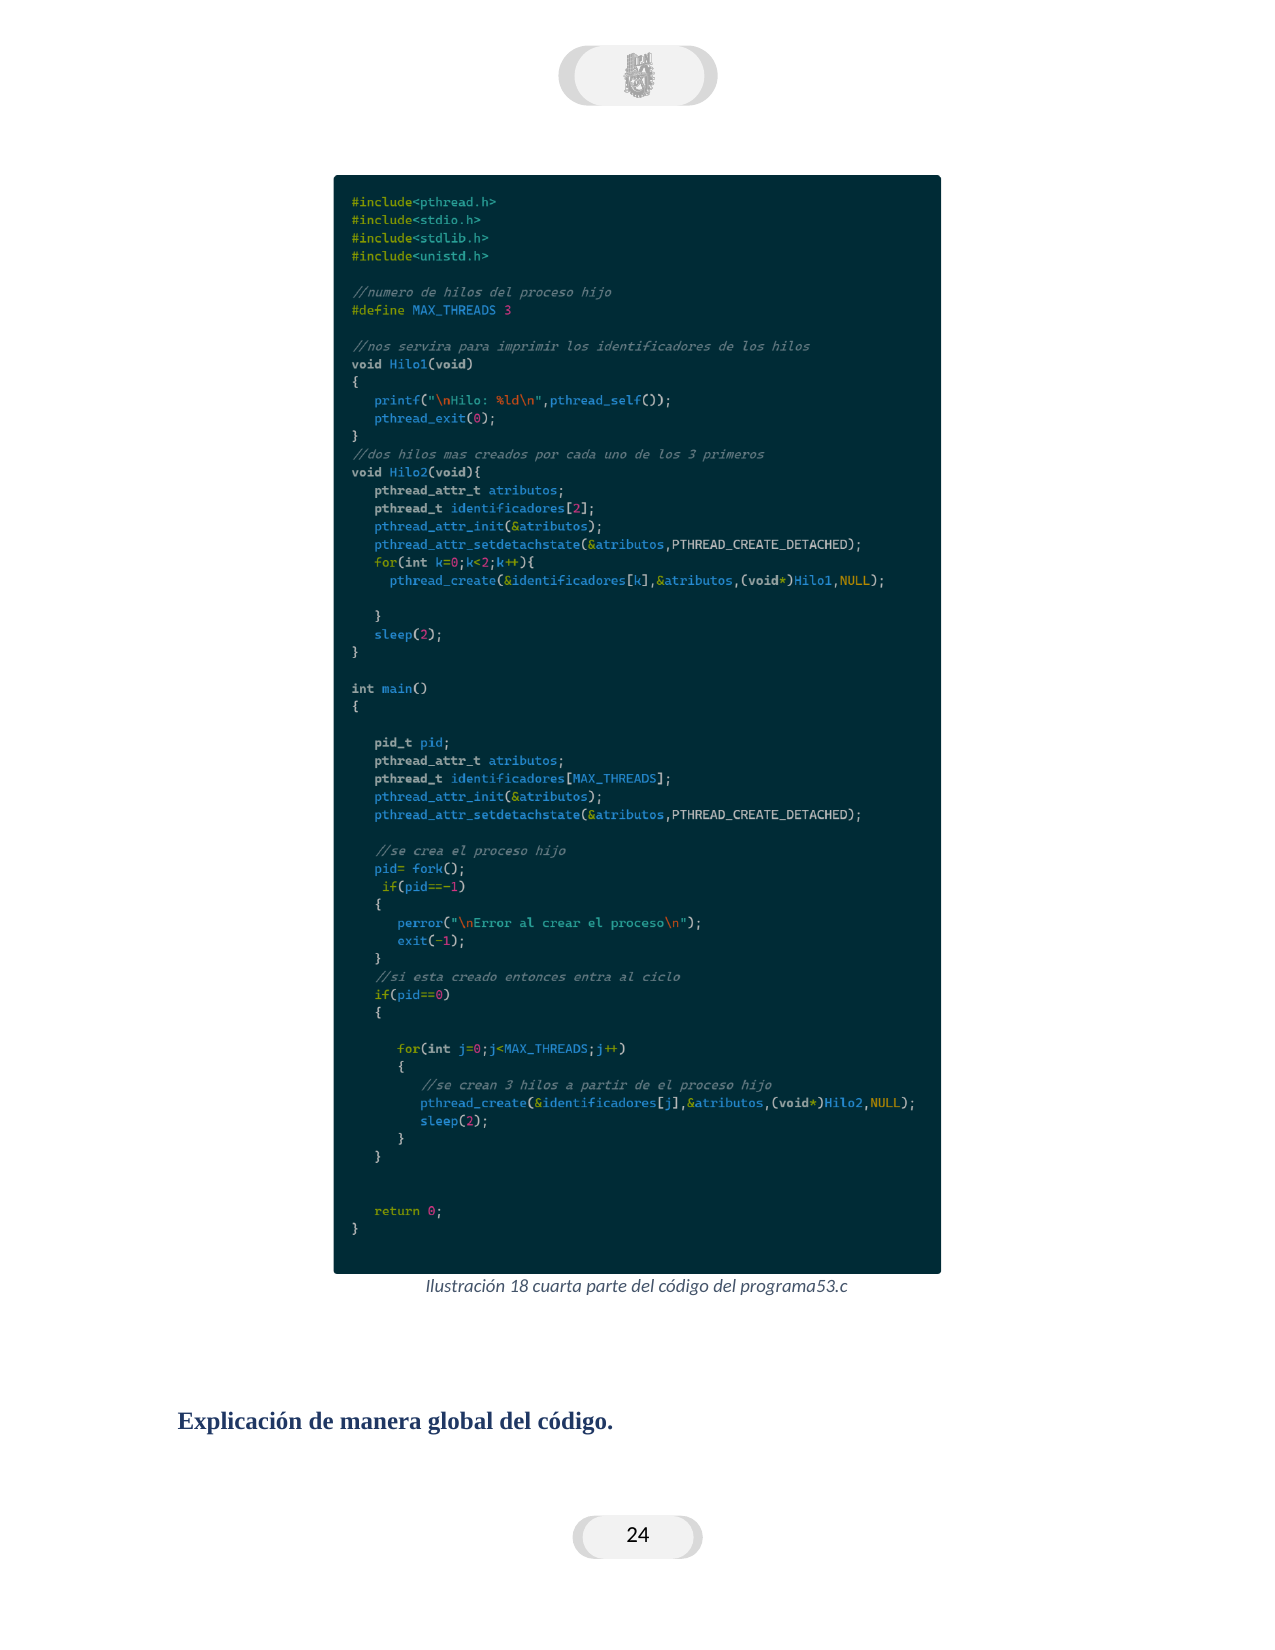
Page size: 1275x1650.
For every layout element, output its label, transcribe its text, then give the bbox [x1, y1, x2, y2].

picture [376, 468, 381, 476]
picture [841, 576, 846, 584]
picture [376, 990, 381, 999]
picture [414, 756, 426, 764]
picture [376, 775, 388, 785]
picture [459, 468, 465, 476]
text Ilustración 18 cuarta parte del código del programa53.c [177, 1274, 1098, 1297]
picture [606, 1046, 616, 1051]
picture [395, 865, 404, 872]
picture [391, 504, 404, 512]
picture [391, 201, 399, 206]
picture [353, 234, 358, 242]
picture [391, 738, 396, 746]
picture [717, 811, 722, 819]
picture [414, 486, 426, 494]
picture [871, 1099, 880, 1107]
picture [383, 197, 388, 206]
picture [449, 201, 457, 206]
picture [353, 198, 358, 206]
picture [414, 774, 426, 782]
picture [391, 237, 399, 242]
picture [688, 1099, 693, 1107]
picture [391, 774, 396, 782]
picture [383, 990, 389, 999]
picture [616, 51, 662, 99]
picture [772, 811, 778, 819]
picture [772, 576, 785, 584]
picture [459, 360, 465, 368]
picture [802, 1098, 808, 1107]
picture [376, 360, 381, 368]
picture [383, 233, 388, 242]
subtitle Explicación de manera global del código. [177, 1406, 1098, 1434]
picture [376, 741, 381, 749]
picture [506, 559, 517, 565]
picture [376, 507, 381, 515]
picture [414, 504, 426, 512]
picture [658, 773, 662, 784]
picture [391, 756, 396, 764]
